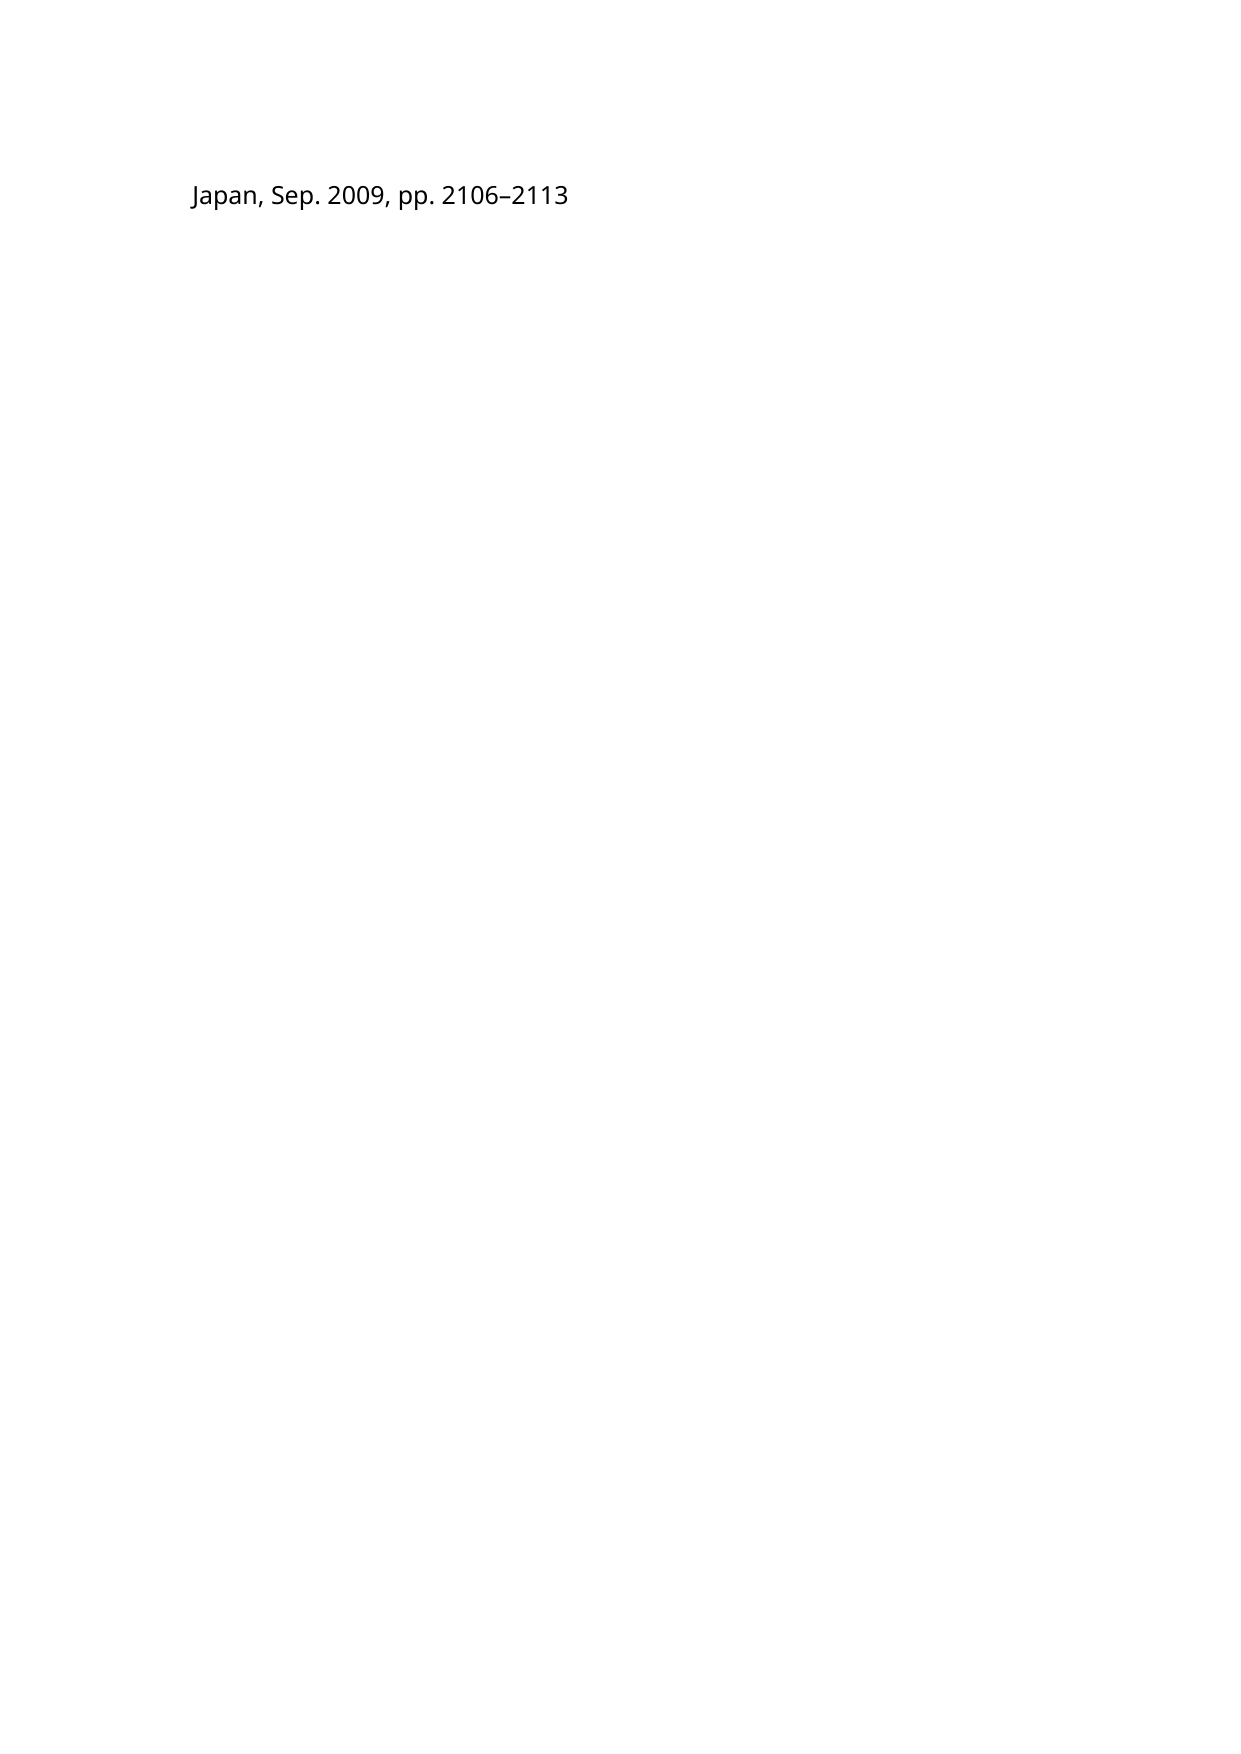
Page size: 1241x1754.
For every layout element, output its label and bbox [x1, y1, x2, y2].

text [192, 162, 1053, 227]
